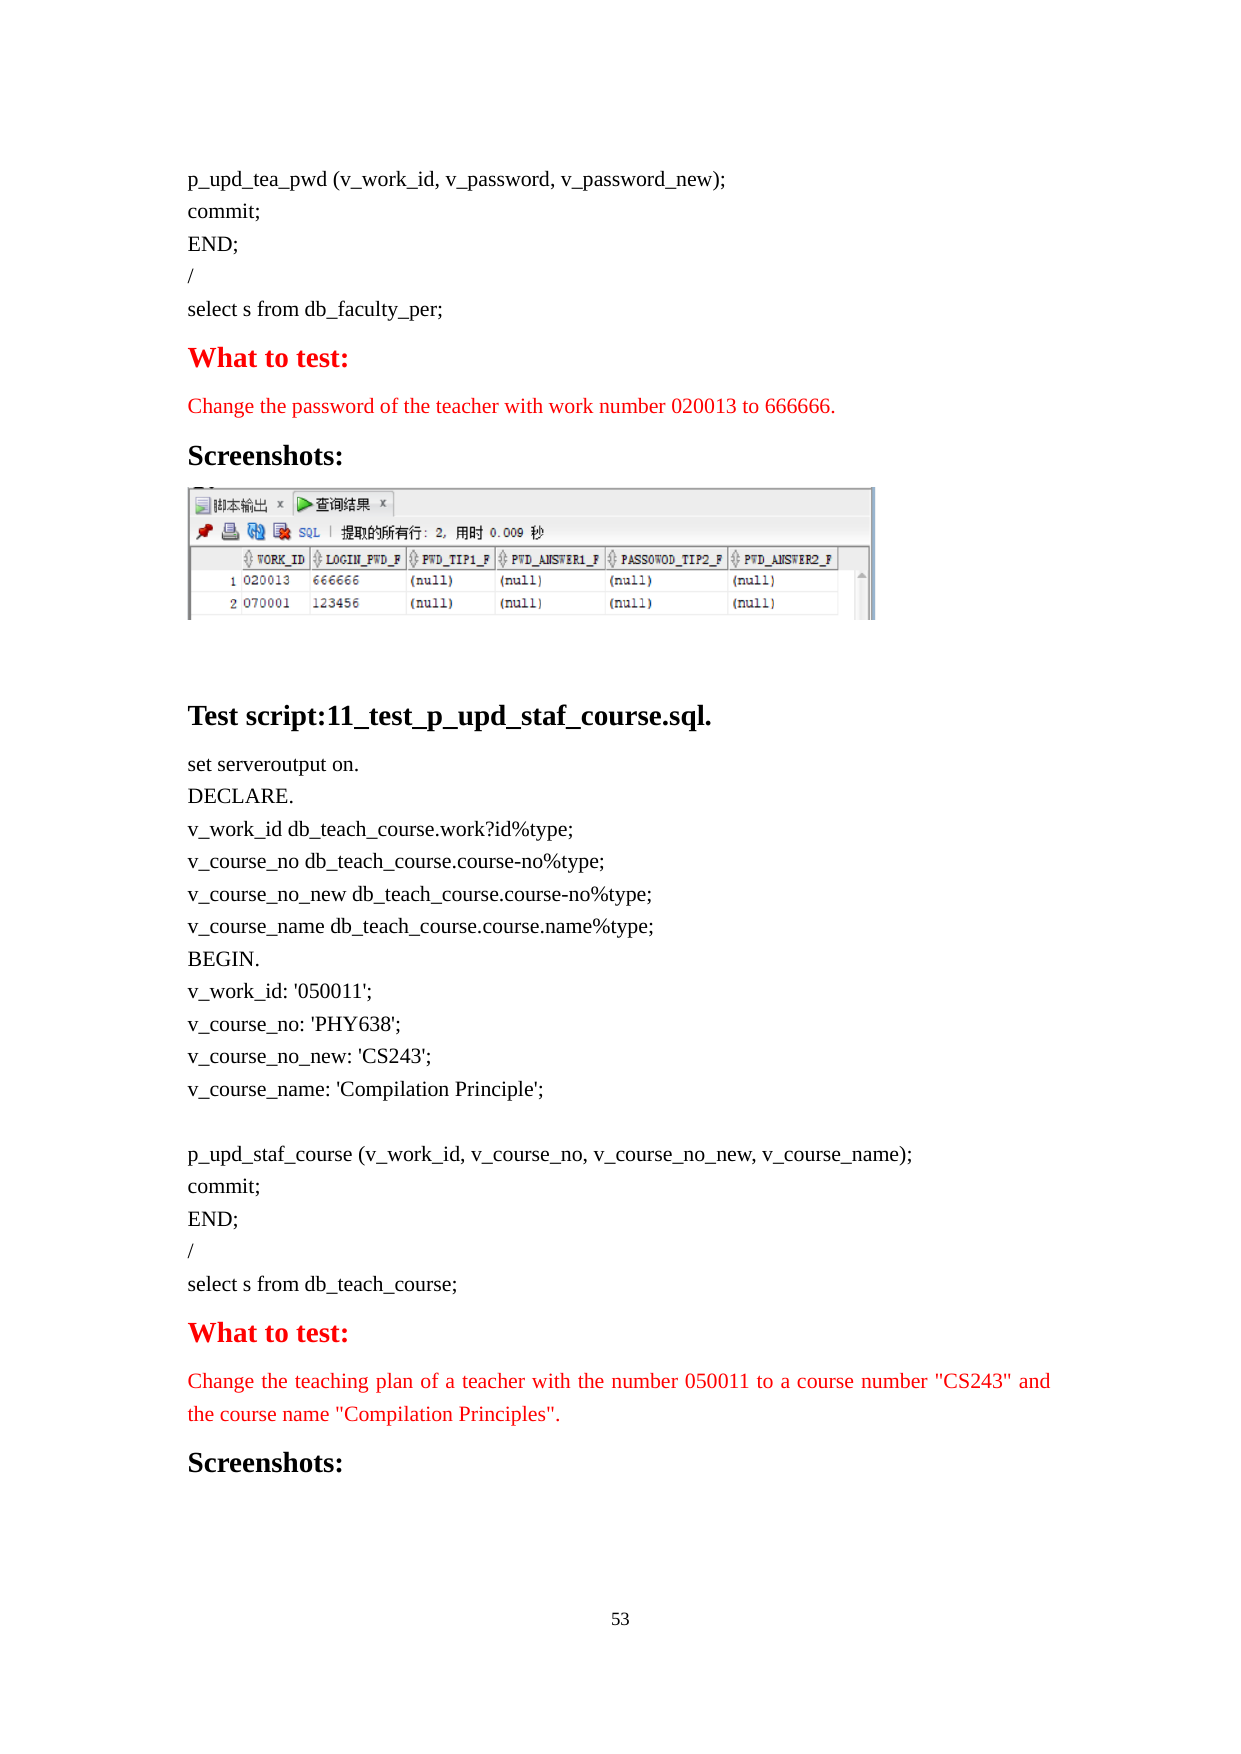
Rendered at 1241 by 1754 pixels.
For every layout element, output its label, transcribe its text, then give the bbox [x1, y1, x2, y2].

text v_course_no_new: 'CS243'; [187, 1039, 1053, 1072]
text Change the teaching plan of a teacher with the number 050011 to a course number "CS243" and the course name "Compilation Principles". [187, 1364, 1053, 1429]
text v_course_name db_teach_course.course.name%type; [187, 909, 1053, 942]
text END; [187, 227, 1053, 259]
text v_work_id db_teach_course.work?id%type; [187, 812, 1053, 844]
text Screenshots: [187, 422, 1053, 487]
text select s from db_teach_course; [187, 1267, 1053, 1299]
text commit; [187, 194, 1053, 227]
text v_course_no: 'PHY638'; [187, 1007, 1053, 1039]
text DECLARE. [187, 779, 1053, 812]
text v_work_id: '050011'; [187, 974, 1053, 1007]
text v_course_no db_teach_course.course-no%type; [187, 844, 1053, 877]
text / [187, 259, 1053, 292]
text What to test: [187, 324, 1053, 389]
picture [187, 487, 876, 620]
text END; [187, 1202, 1053, 1234]
text / [187, 1234, 1053, 1267]
text BEGIN. [187, 942, 1053, 974]
text Test script:11_test_p_upd_staf_course.sql. [187, 682, 1053, 747]
text v_course_name: 'Compilation Principle'; [187, 1072, 1053, 1104]
text Screenshots: [187, 1429, 1053, 1494]
text commit; [187, 1169, 1053, 1202]
text p_upd_tea_pwd (v_work_id, v_password, v_password_new); [187, 162, 1053, 194]
text p_upd_staf_course (v_work_id, v_course_no, v_course_no_new, v_course_name); [187, 1137, 1053, 1169]
text What to test: [187, 1299, 1053, 1364]
text select s from db_faculty_per; [187, 292, 1053, 324]
text Change the password of the teacher with work number 020013 to 666666. [187, 389, 1053, 422]
text set serveroutput on. [187, 747, 1053, 779]
text v_course_no_new db_teach_course.course-no%type; [187, 877, 1053, 909]
